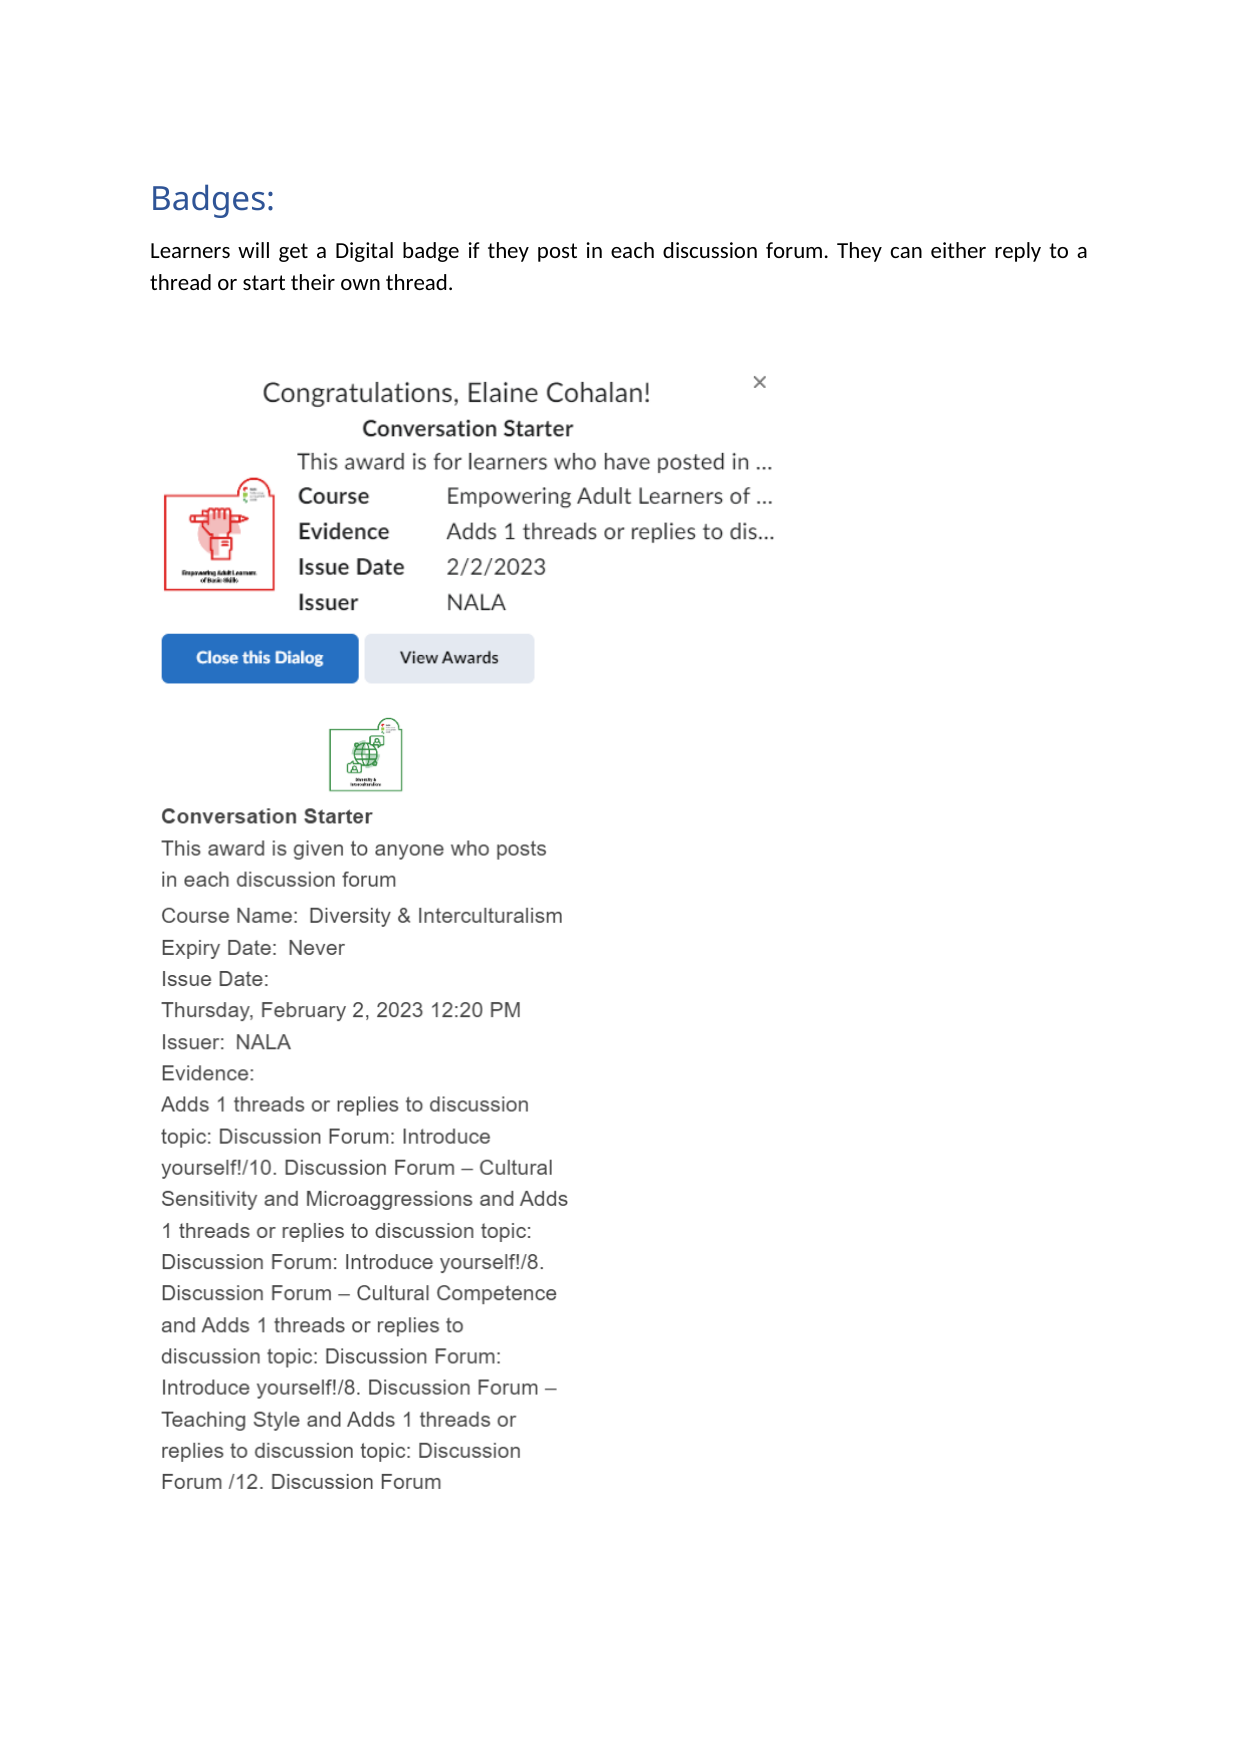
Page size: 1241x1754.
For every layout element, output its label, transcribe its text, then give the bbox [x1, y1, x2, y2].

text Learners will get a Digital badge if they post in each discussion forum. They can either reply to a thread or start their own thread. [150, 236, 1090, 296]
subtitle Badges: [150, 175, 1090, 220]
picture [150, 709, 573, 1504]
picture [150, 357, 787, 693]
